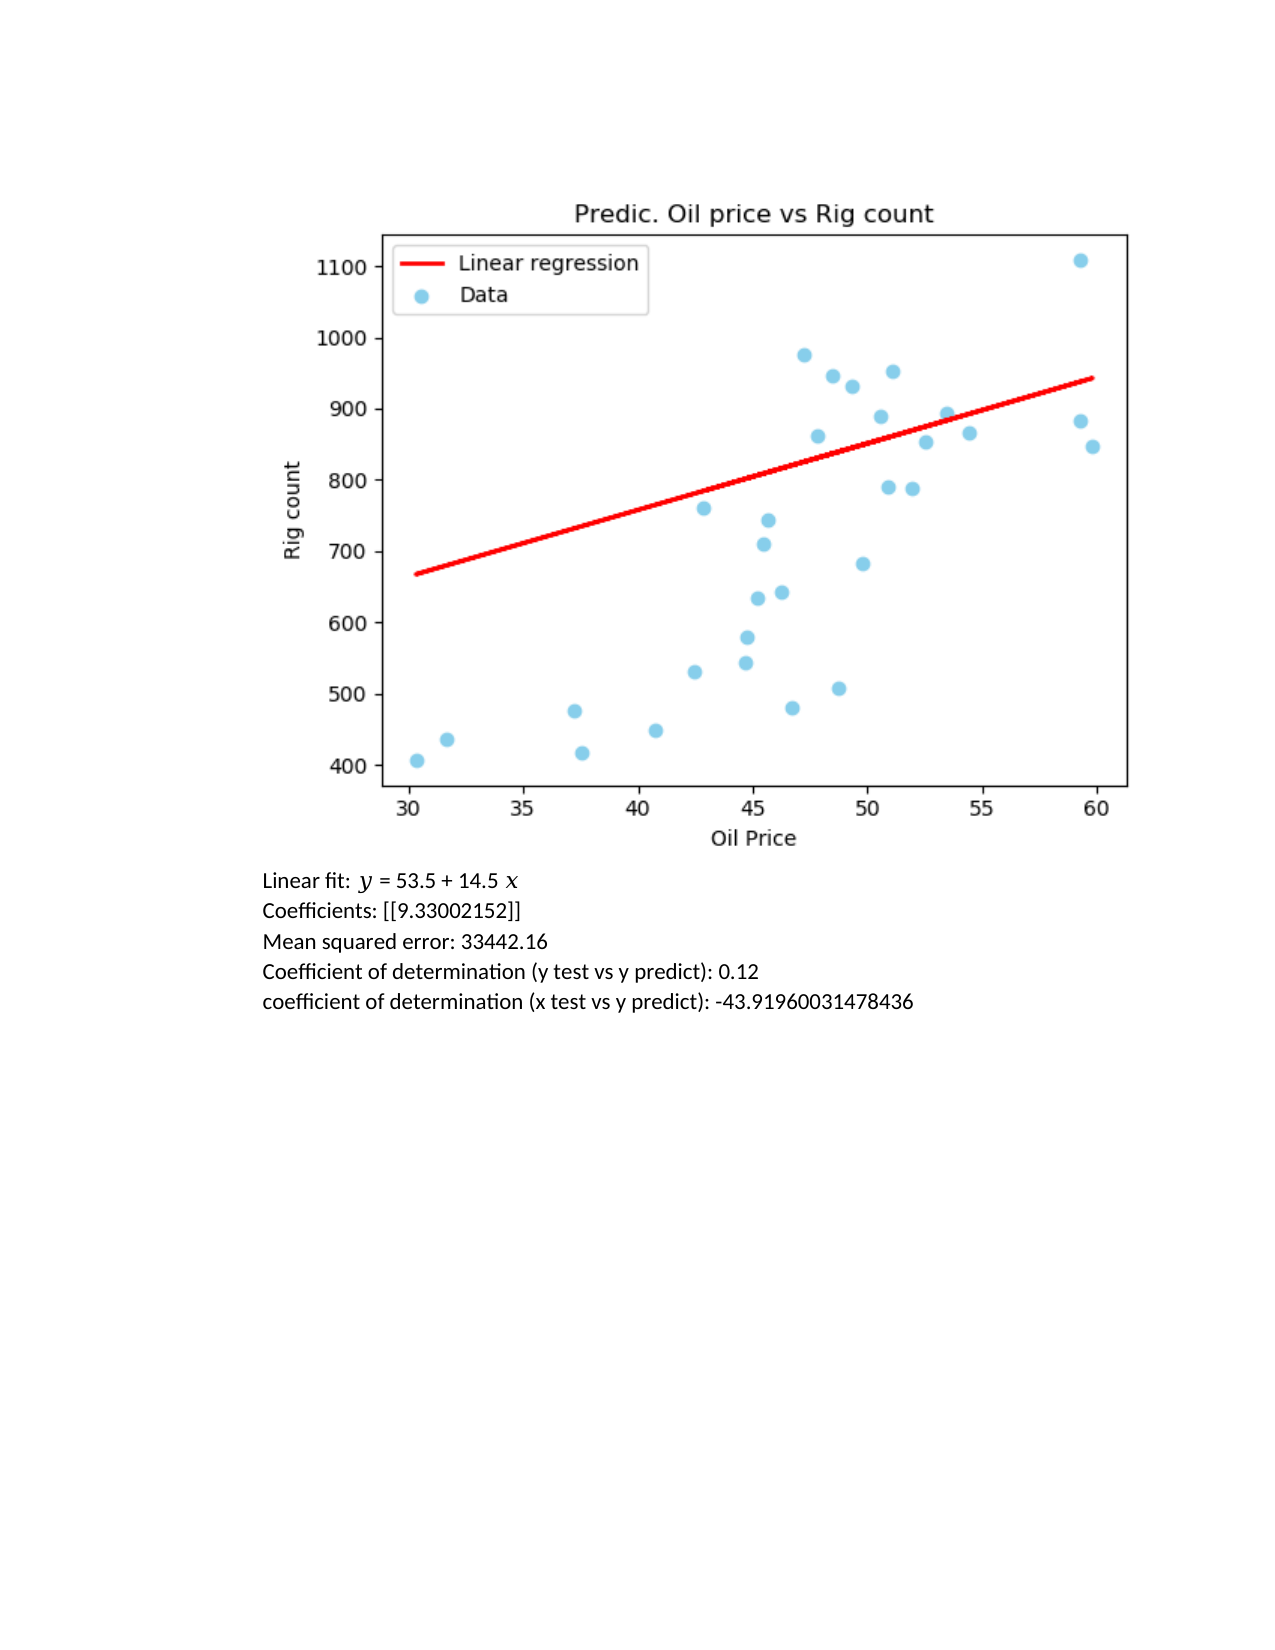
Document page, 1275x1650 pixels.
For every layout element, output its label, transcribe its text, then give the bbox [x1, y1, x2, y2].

list Linear fit: 𝑦 = 53.5 + 14.5 𝑥 [262, 866, 1125, 894]
list Coefficient of determination (y test vs y predict): 0.12 [262, 957, 1125, 985]
list Mean squared error: 33442.16 [262, 927, 1125, 955]
list coefficient of determination (x test vs y predict): -43.91960031478436 [262, 987, 1125, 1015]
list Coefficients: [[9.33002152]] [262, 897, 1125, 924]
picture [262, 150, 1223, 864]
